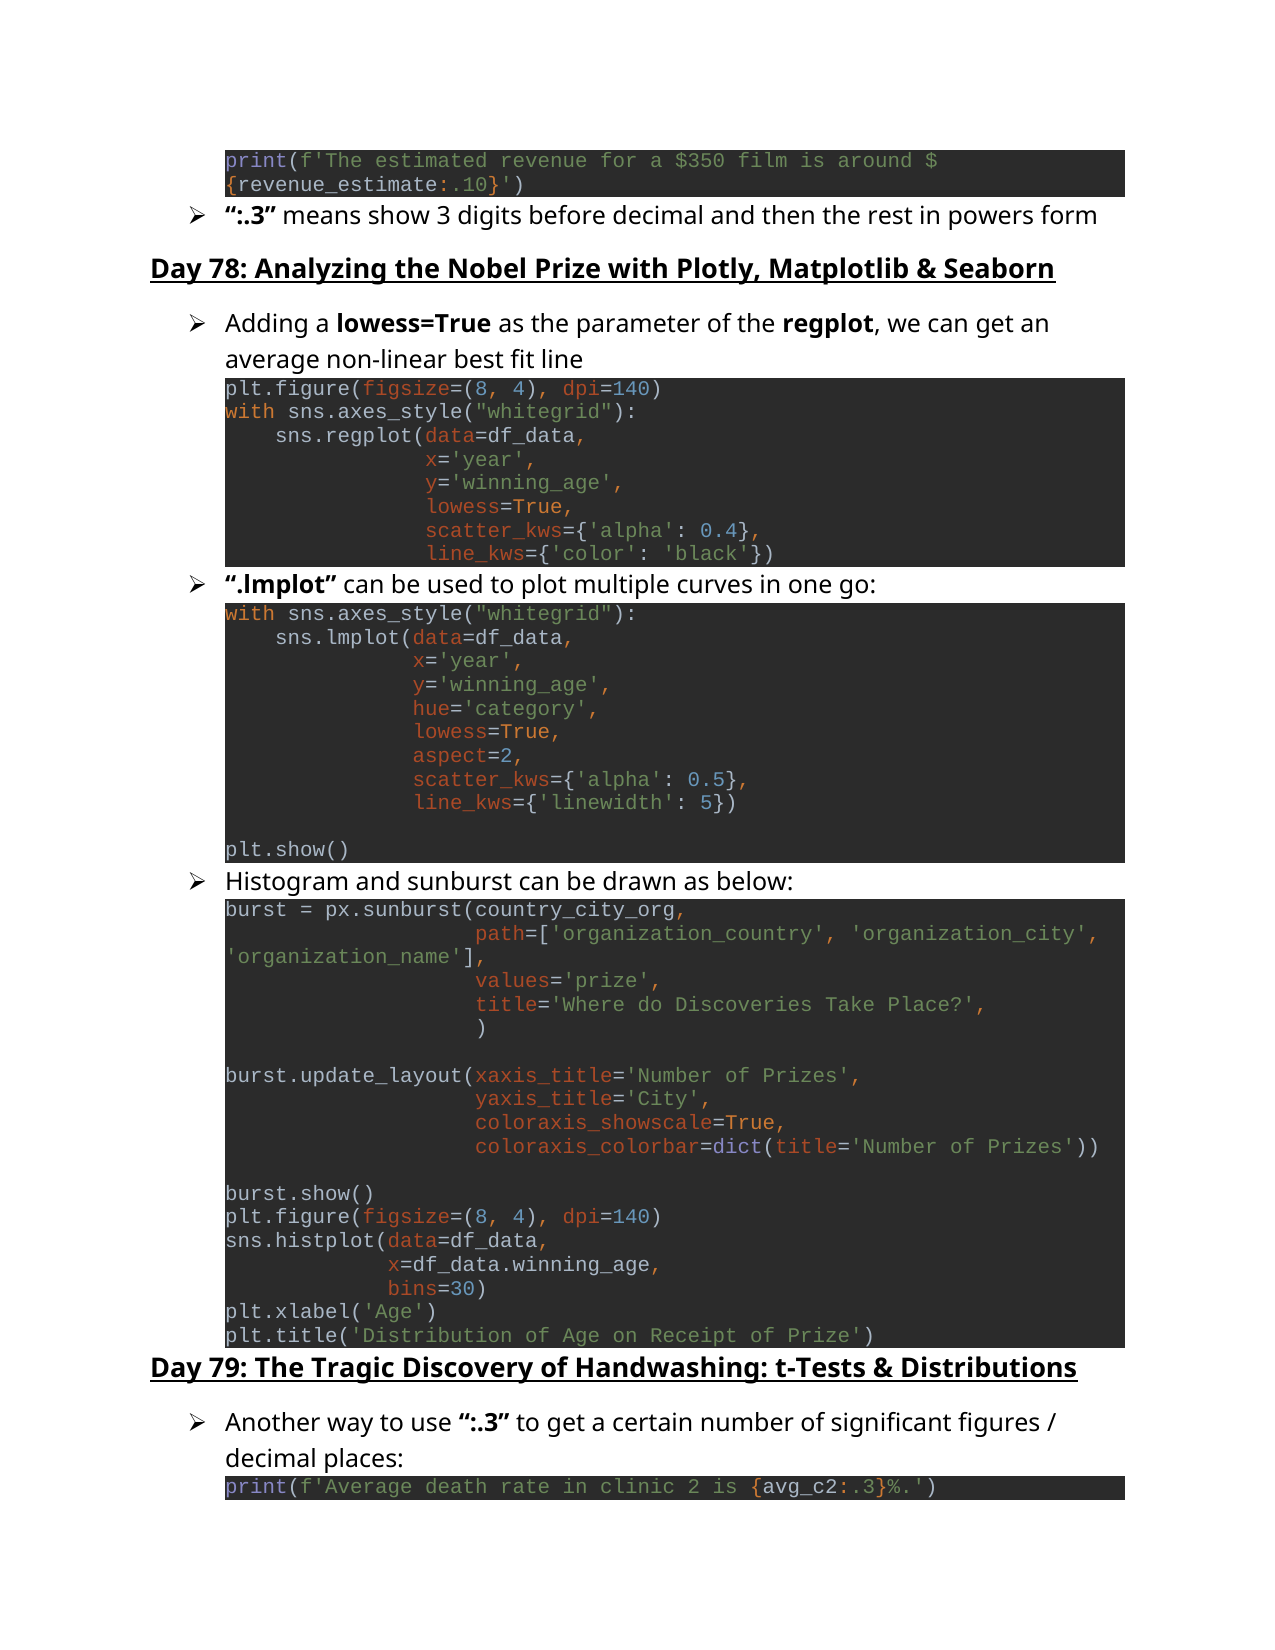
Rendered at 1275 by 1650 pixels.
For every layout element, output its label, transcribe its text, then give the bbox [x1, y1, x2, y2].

list print(f'Average death rate in clinic 2 is {avg_c2:.3}%.') [225, 1476, 1125, 1500]
list “:.3” means show 3 digits before decimal and then the rest in powers form [187, 197, 1125, 231]
list burst = px.sunburst(country_city_org, path=['organization_country', 'organization_city', 'organization_name'], values='prize', title='Where do Discoveries Take Place?', ) burst.update_layout(xaxis_title='Number of Prizes', yaxis_title='City', coloraxis_showscale=True, coloraxis_colorbar=dict(title='Number of Prizes')) burst.show() [225, 899, 1125, 1207]
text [225, 150, 1125, 197]
list Another way to use “:.3” to get a certain number of significant figures / decimal places: [187, 1404, 1125, 1474]
text Day 78: Analyzing the Nobel Prize with Plotly, Matplotlib & Seaborn [150, 250, 1125, 287]
text Day 79: The Tragic Discovery of Handwashing: t-Tests & Distributions [150, 1348, 1125, 1385]
list “.lmplot” can be used to plot multiple curves in one go: [187, 567, 1125, 601]
list plt.figure(figsize=(8, 4), dpi=140) with sns.axes_style("whitegrid"): sns.regplot(data=df_data, x='year', y='winning_age', lowess=True, scatter_kws={'alpha': 0.4}, line_kws={'color': 'black'}) [225, 378, 1125, 567]
list Histogram and sunburst can be drawn as below: [187, 863, 1125, 897]
list Adding a lowess=True as the parameter of the regplot, we can get an average non-linear best fit line [187, 306, 1125, 376]
list with sns.axes_style("whitegrid"): sns.lmplot(data=df_data, x='year', y='winning_age', hue='category', lowess=True, aspect=2, scatter_kws={'alpha': 0.5}, line_kws={'linewidth': 5}) plt.show() [225, 603, 1125, 863]
list plt.figure(figsize=(8, 4), dpi=140) sns.histplot(data=df_data, x=df_data.winning_age, bins=30) plt.xlabel('Age') plt.title('Distribution of Age on Receipt of Prize') [225, 1207, 1125, 1348]
